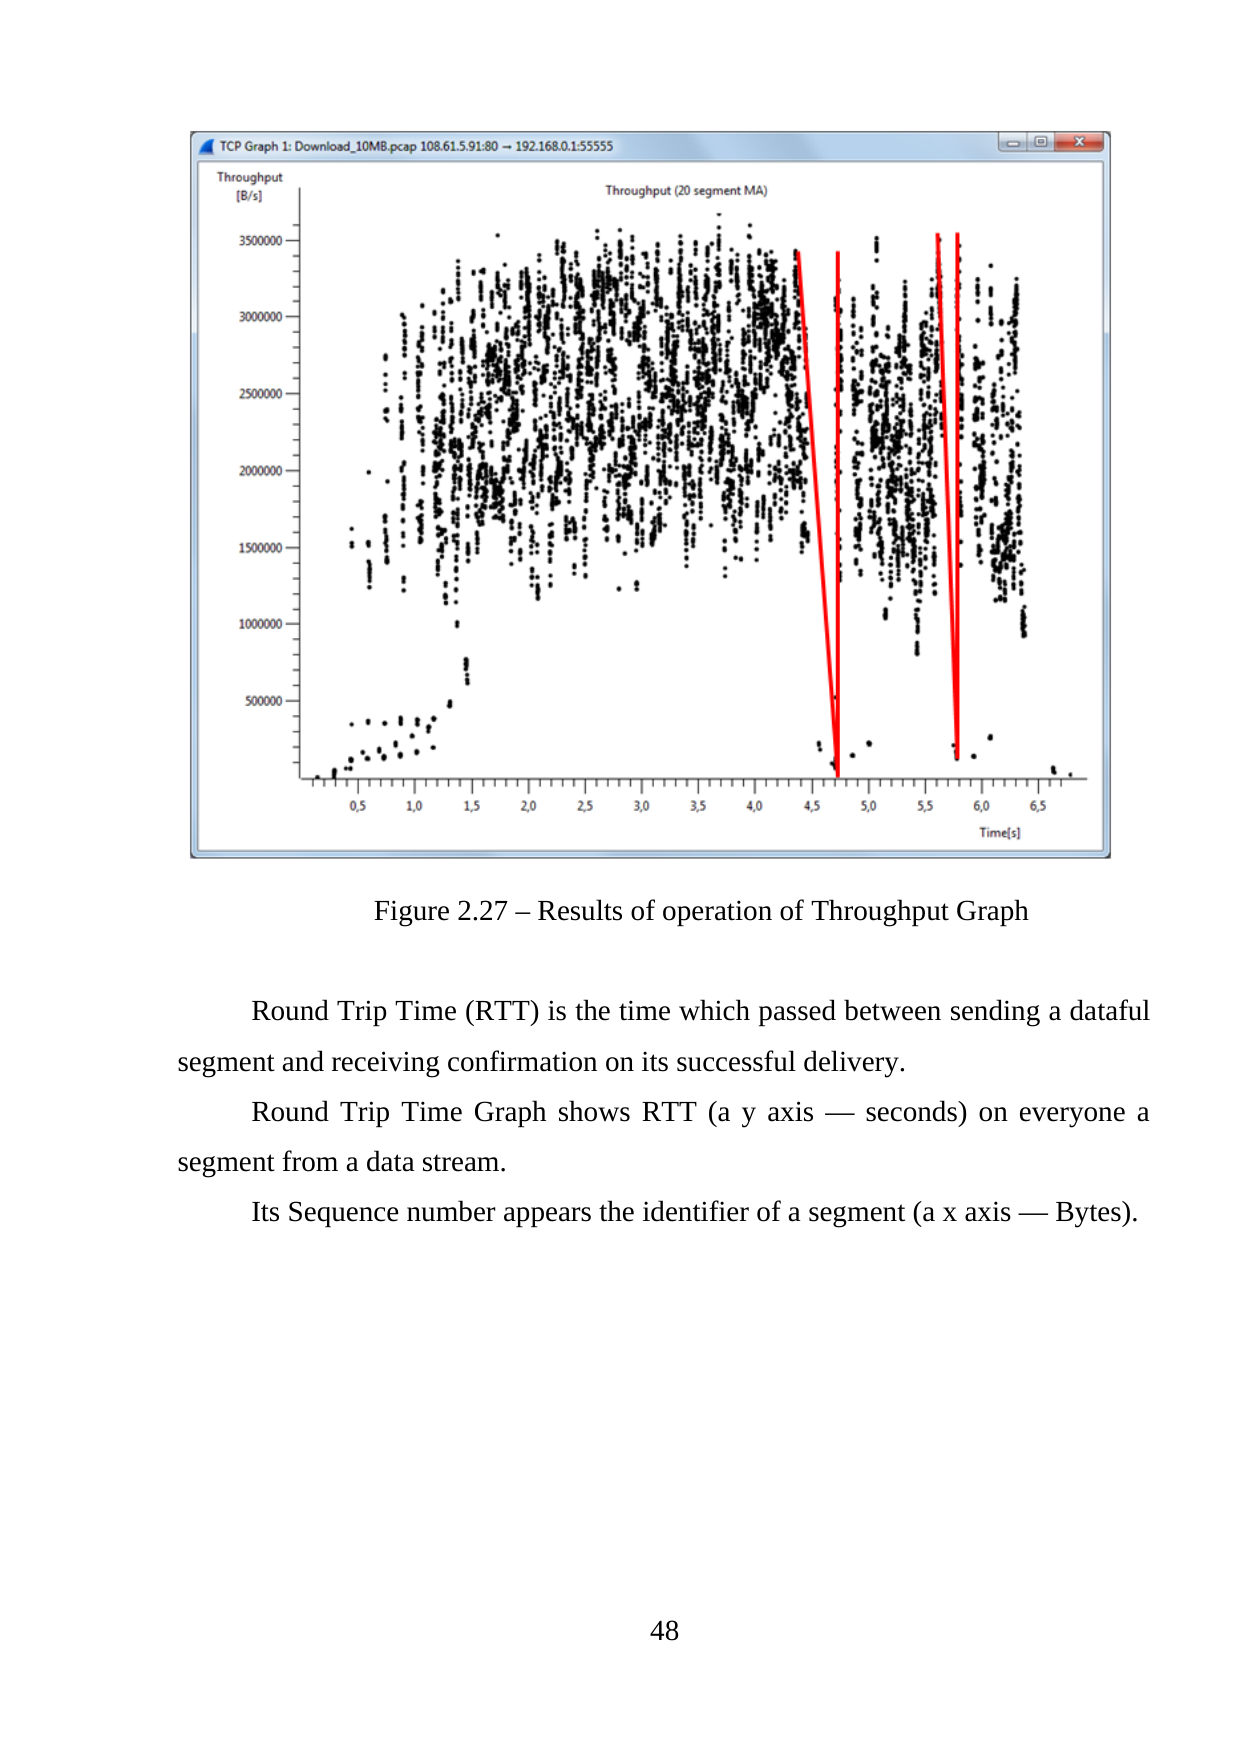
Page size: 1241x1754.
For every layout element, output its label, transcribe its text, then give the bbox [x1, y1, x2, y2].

text Figure 2.27 – Results of operation of Throughput Graph [177, 893, 1152, 926]
text Its Sequence number appears the identifier of a segment (a x axis — Bytes). [177, 1194, 1152, 1228]
text Round Trip Time Graph shows RTT (a y axis — seconds) on everyone a segment from a data stream. [177, 1094, 1152, 1178]
picture [177, 118, 1127, 876]
text Round Trip Time (RTT) is the time which passed between sending a dataful segment and receiving confirmation on its successful delivery. [177, 993, 1152, 1077]
